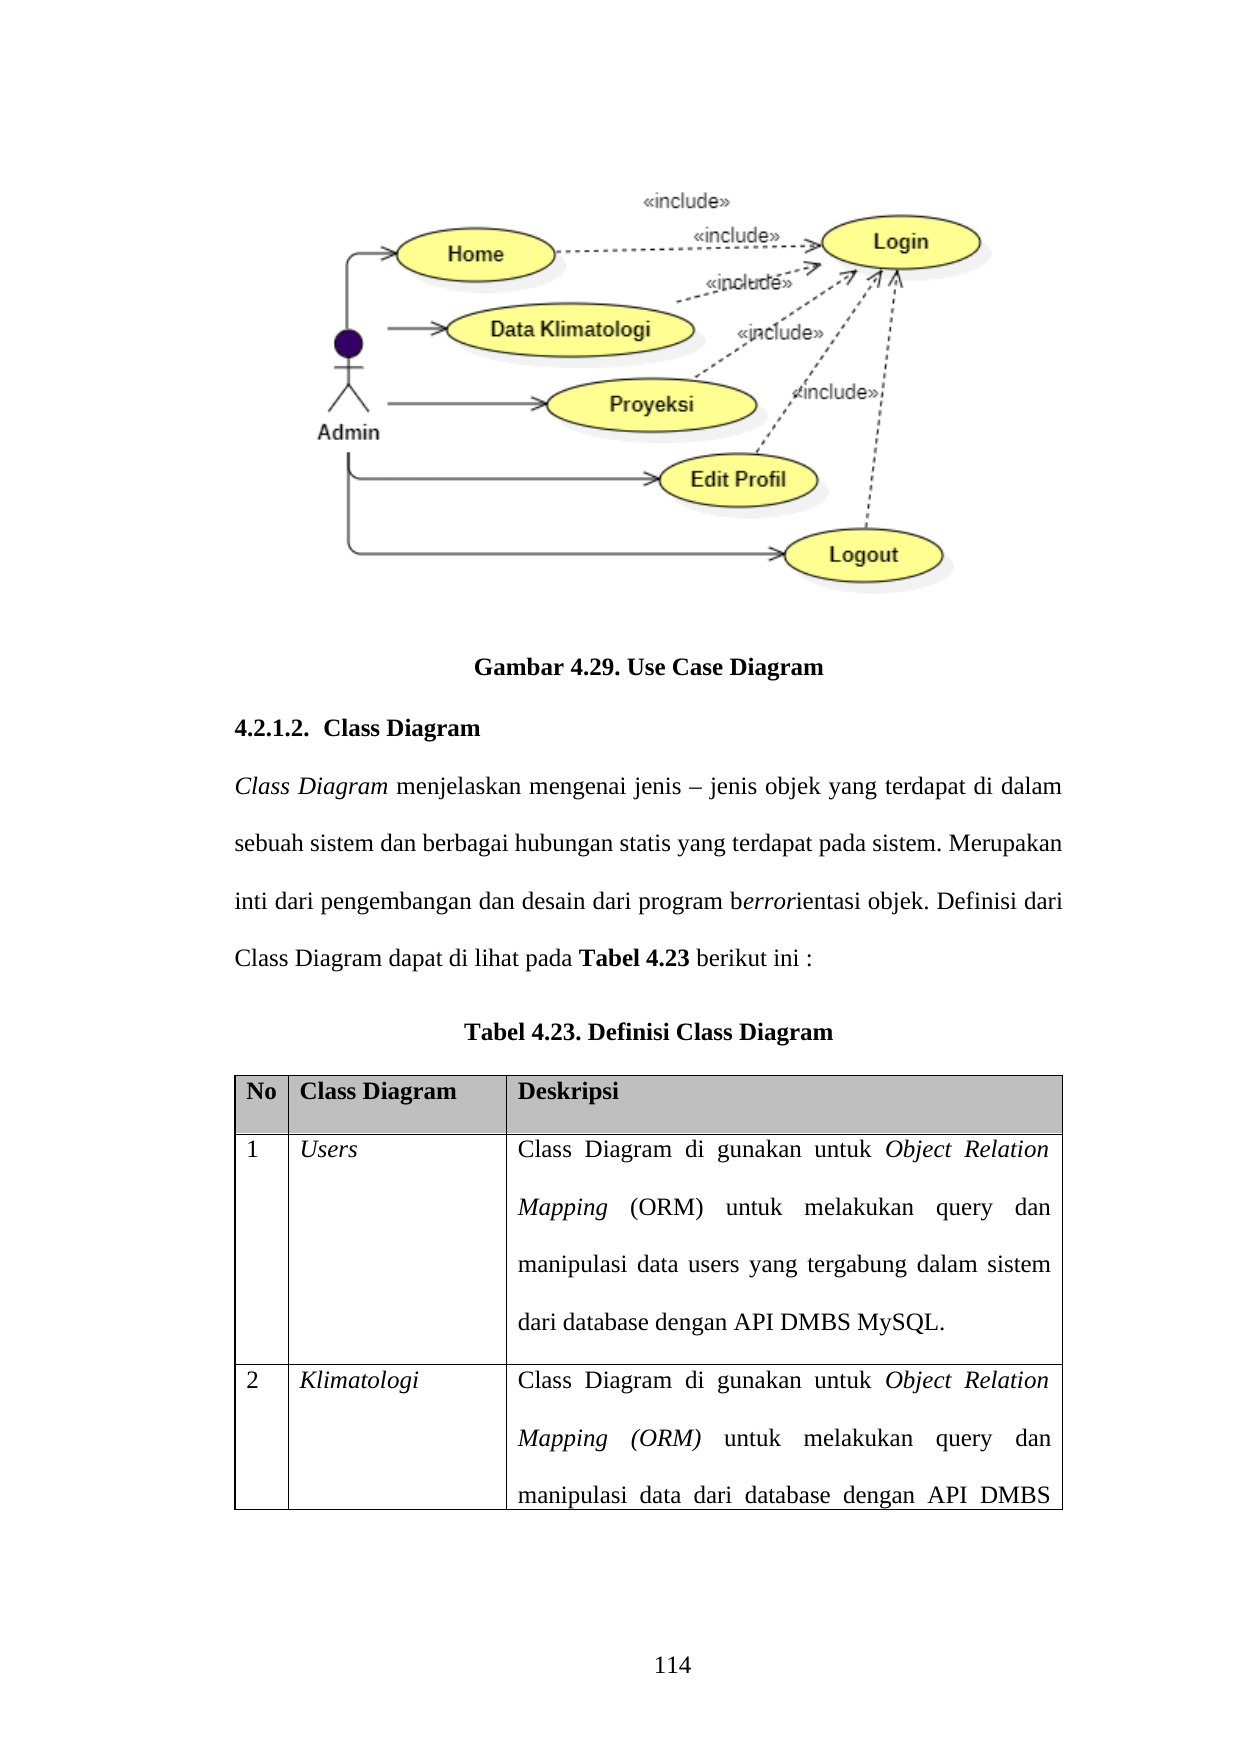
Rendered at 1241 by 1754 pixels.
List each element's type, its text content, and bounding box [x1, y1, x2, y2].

picture [294, 177, 1003, 607]
table_cell Klimatologi [289, 1365, 506, 1509]
table_cell 2 [236, 1365, 288, 1509]
subtitle Class Diagram [234, 713, 1063, 742]
table_header Class Diagram [289, 1076, 506, 1133]
table_cell Users [289, 1135, 506, 1364]
table_header No [236, 1076, 288, 1133]
table_header Deskripsi [507, 1076, 1062, 1133]
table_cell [507, 1365, 1062, 1509]
table_cell 1 [236, 1135, 288, 1364]
table_cell Class Diagram di gunakan untuk Object Relation Mapping (ORM) untuk melakukan query dan manipulasi data users yang tergabung dalam sistem dari database dengan API DMBS MySQL. [507, 1135, 1062, 1364]
